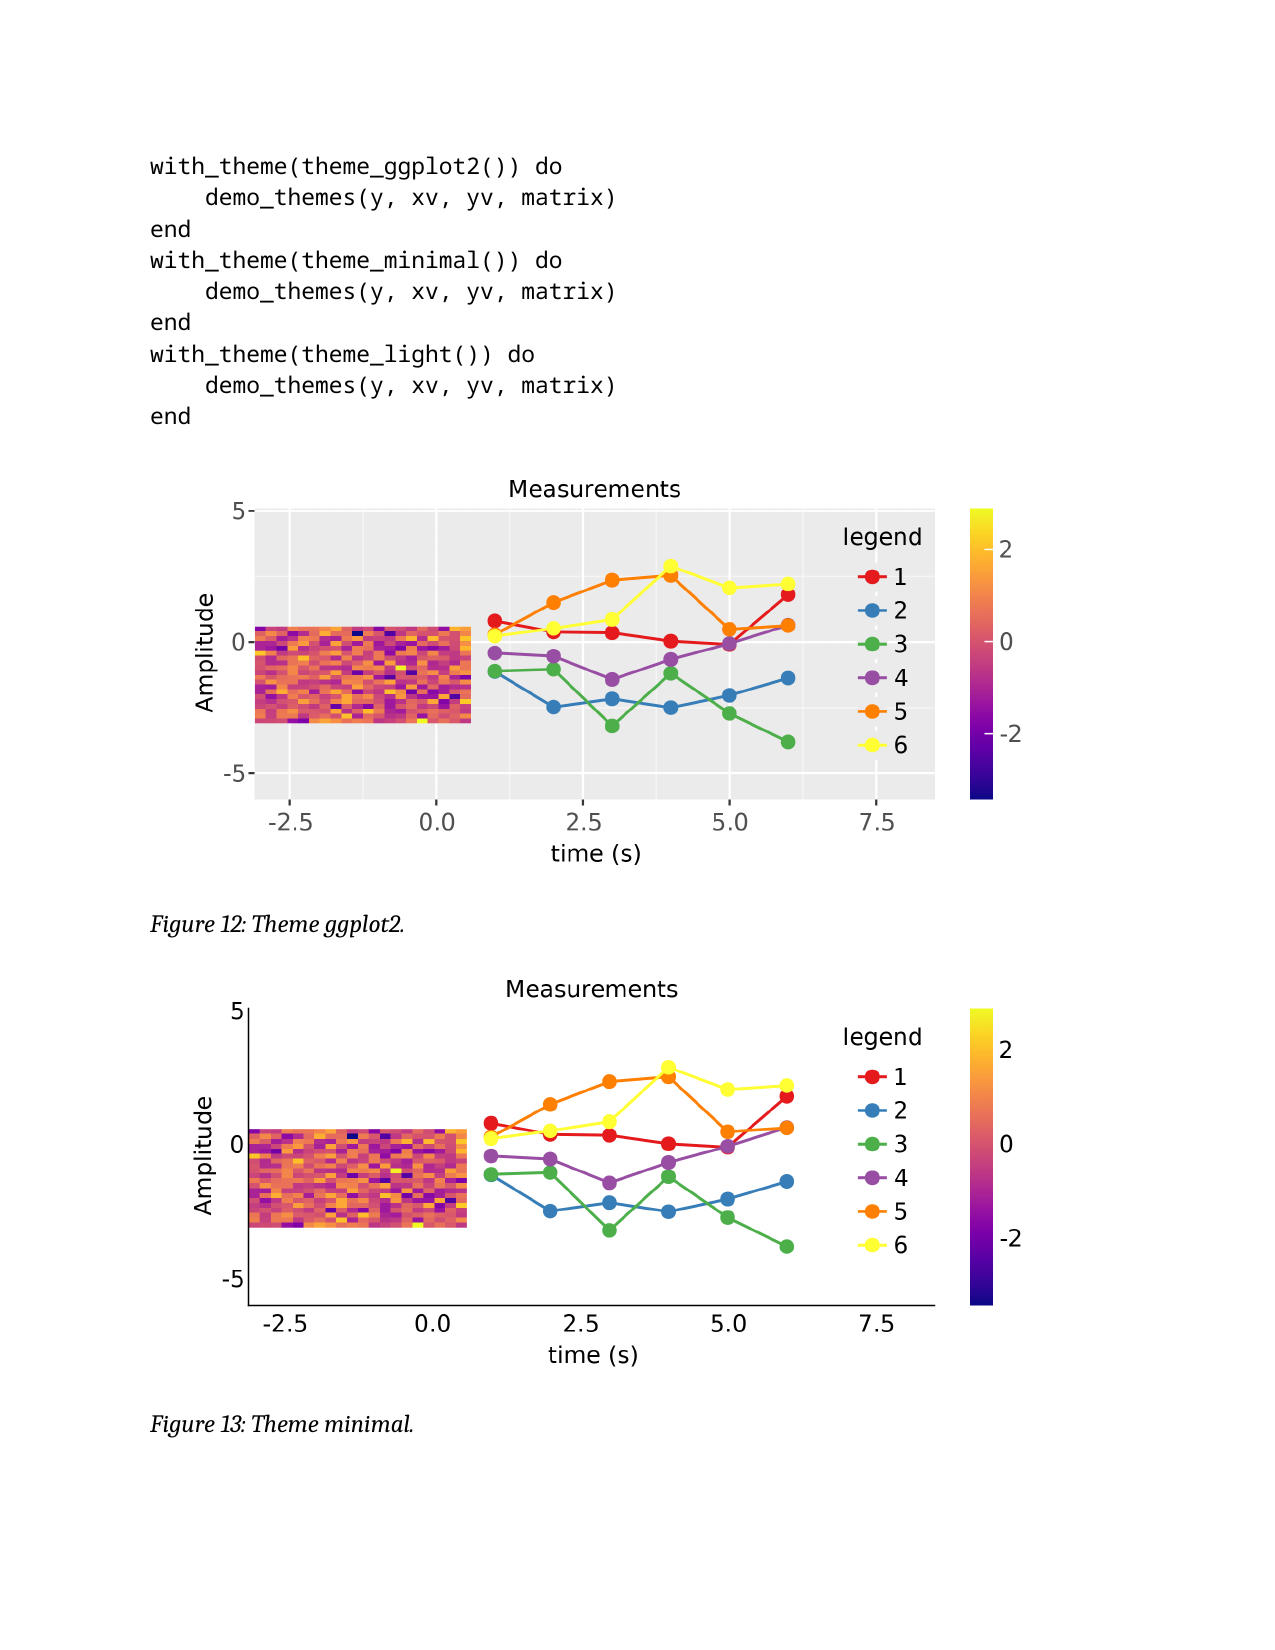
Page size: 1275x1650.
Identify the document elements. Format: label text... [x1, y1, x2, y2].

picture [168, 452, 1044, 890]
text with_theme(theme_ggplot2()) do demo_themes(y, xv, yv, matrix) end with_theme(theme_minimal()) do demo_themes(y, xv, yv, matrix) end with_theme(theme_light()) do demo_themes(y, xv, yv, matrix) end [150, 150, 1125, 431]
picture [168, 951, 1044, 1390]
text Figure 13: Theme minimal. [150, 1410, 1125, 1439]
text Figure 12: Theme ggplot2. [150, 910, 1125, 939]
